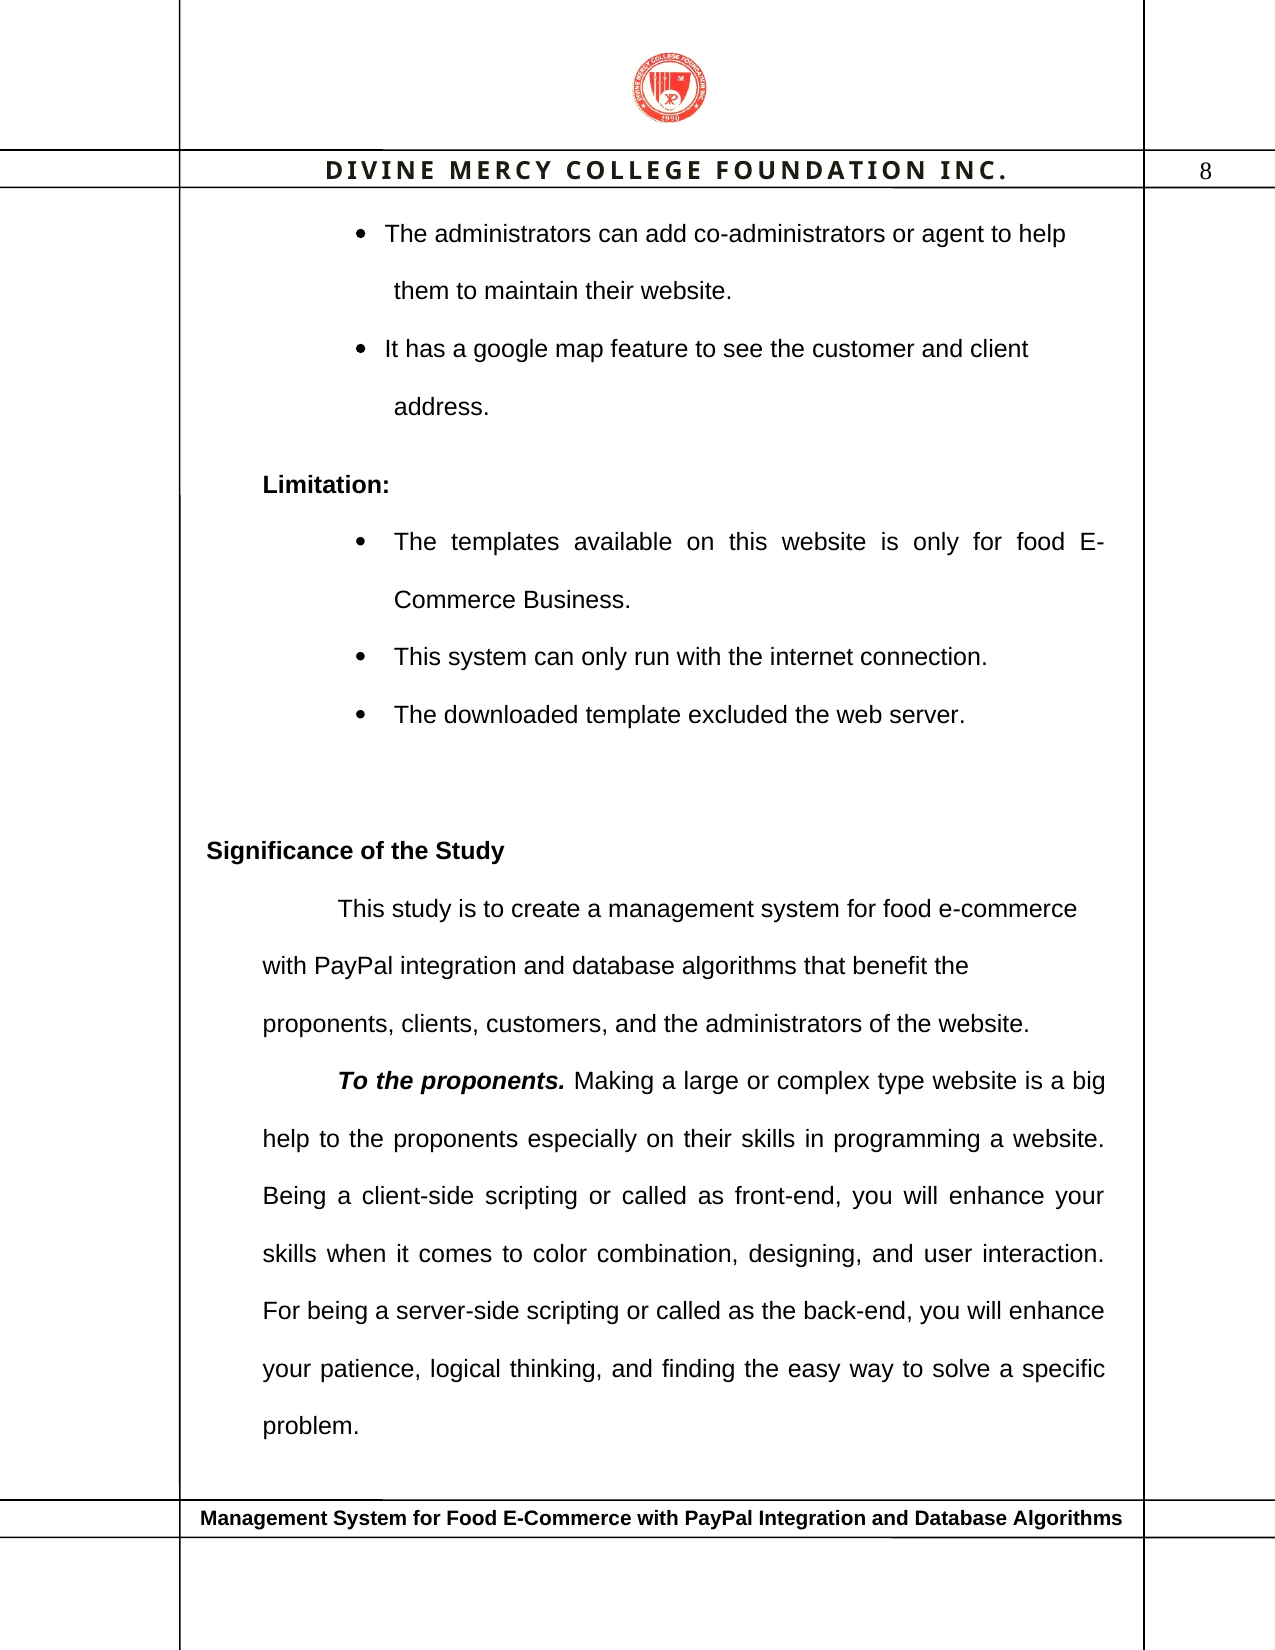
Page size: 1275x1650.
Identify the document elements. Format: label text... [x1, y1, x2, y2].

list The templates available on this website is only for food E-Commerce Business. [356, 527, 1106, 614]
text To the proponents. Making a large or complex type website is a big help to the proponents especially on their skills in programming a website. Being a client-side scripting or called as front-end, you will enhance your skills when it comes to color combination, designing, and user interaction. For being a server-side scripting or called as the back-end, you will enhance your patience, logical thinking, and finding the easy way to solve a specific problem. [262, 1066, 1106, 1440]
list This system can only run with the internet connection. [356, 642, 1106, 671]
text Limitation: [187, 470, 1106, 498]
picture [632, 52, 709, 123]
list It has a google map feature to see the customer and client address. [356, 334, 1106, 420]
text Significance of the Study [206, 836, 1106, 865]
list The administrators can add co-administrators or agent to help them to maintain their website. [356, 219, 1106, 305]
list The downloaded template excluded the web server. [356, 700, 1106, 729]
text This study is to create a management system for food e-commerce with PayPal integration and database algorithms that benefit the proponents, clients, customers, and the administrators of the website. [262, 894, 1106, 1037]
